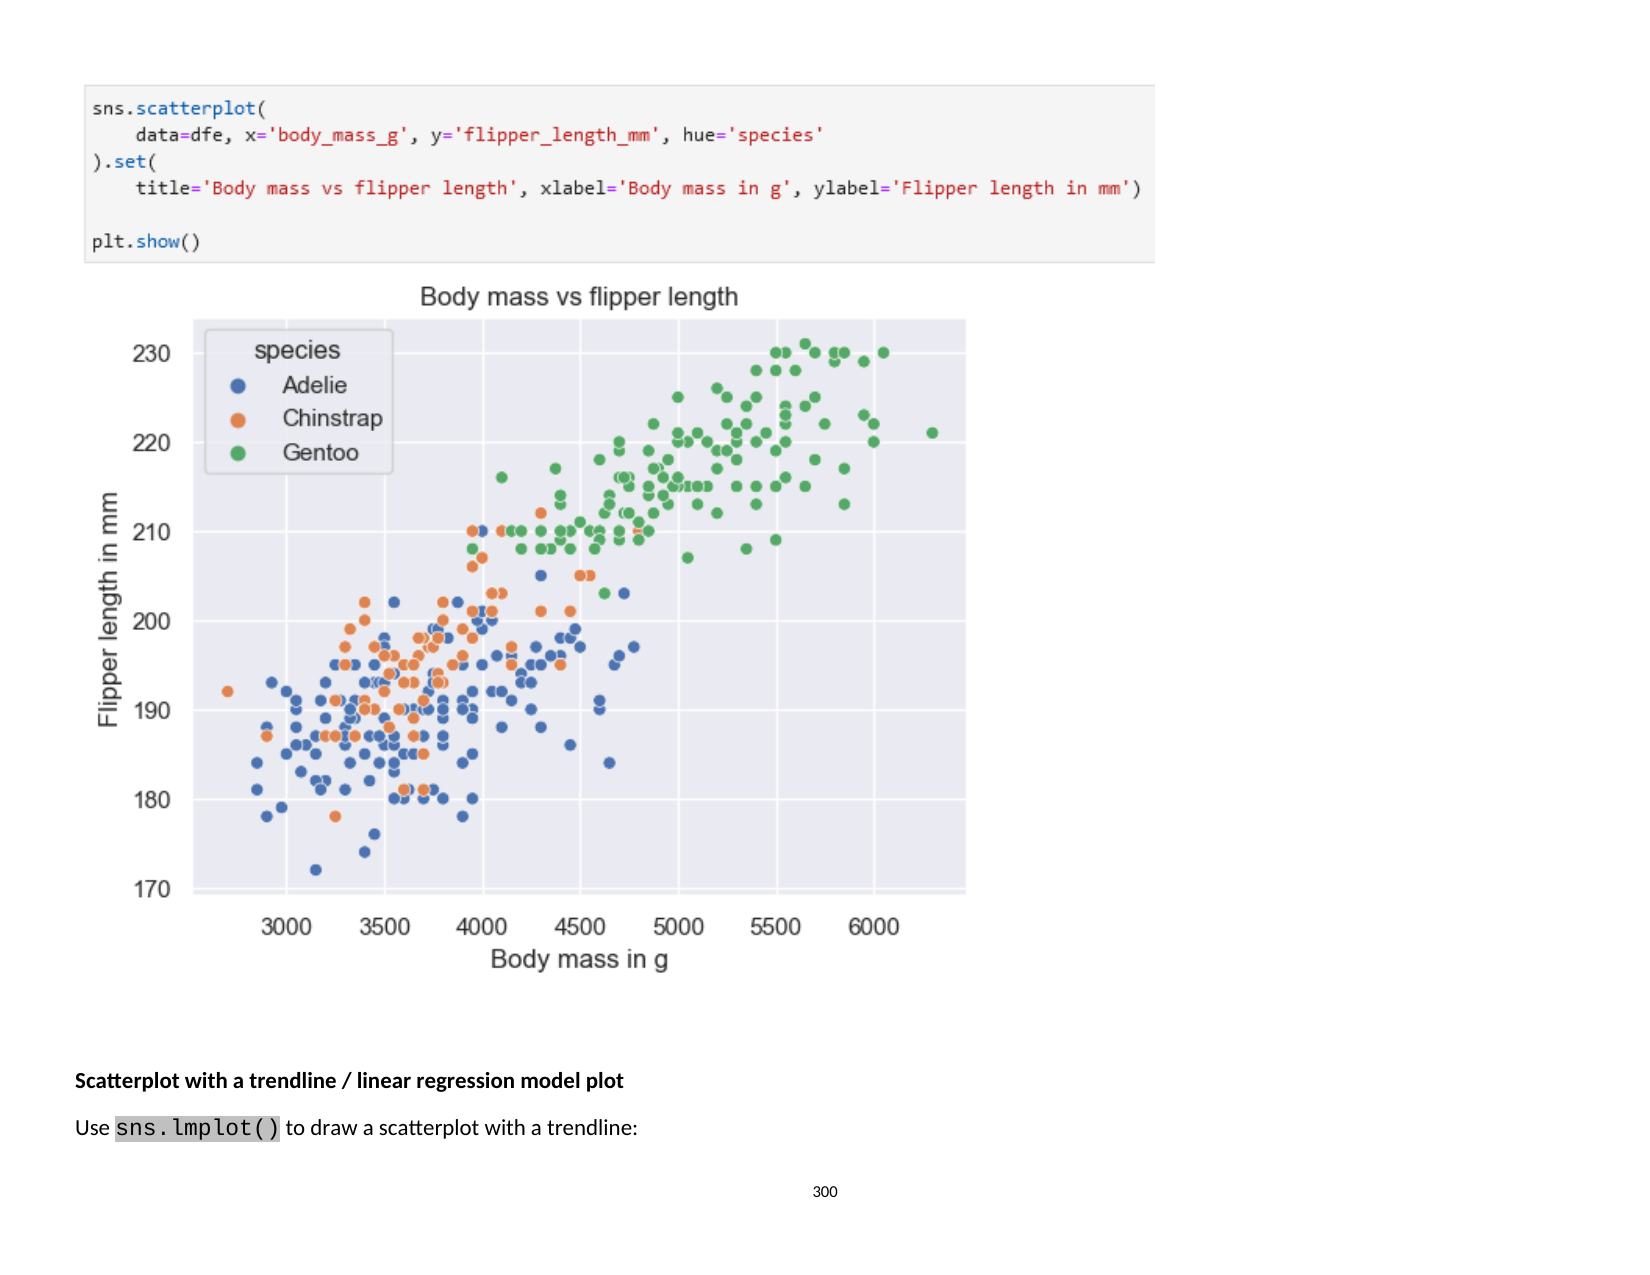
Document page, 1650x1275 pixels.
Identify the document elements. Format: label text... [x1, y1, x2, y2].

text Use sns.lmplot() to draw a scatterplot with a trendline: [75, 1113, 1575, 1142]
picture [75, 75, 1155, 1001]
text Scatterplot with a trendline / linear regression model plot [75, 1066, 1575, 1094]
